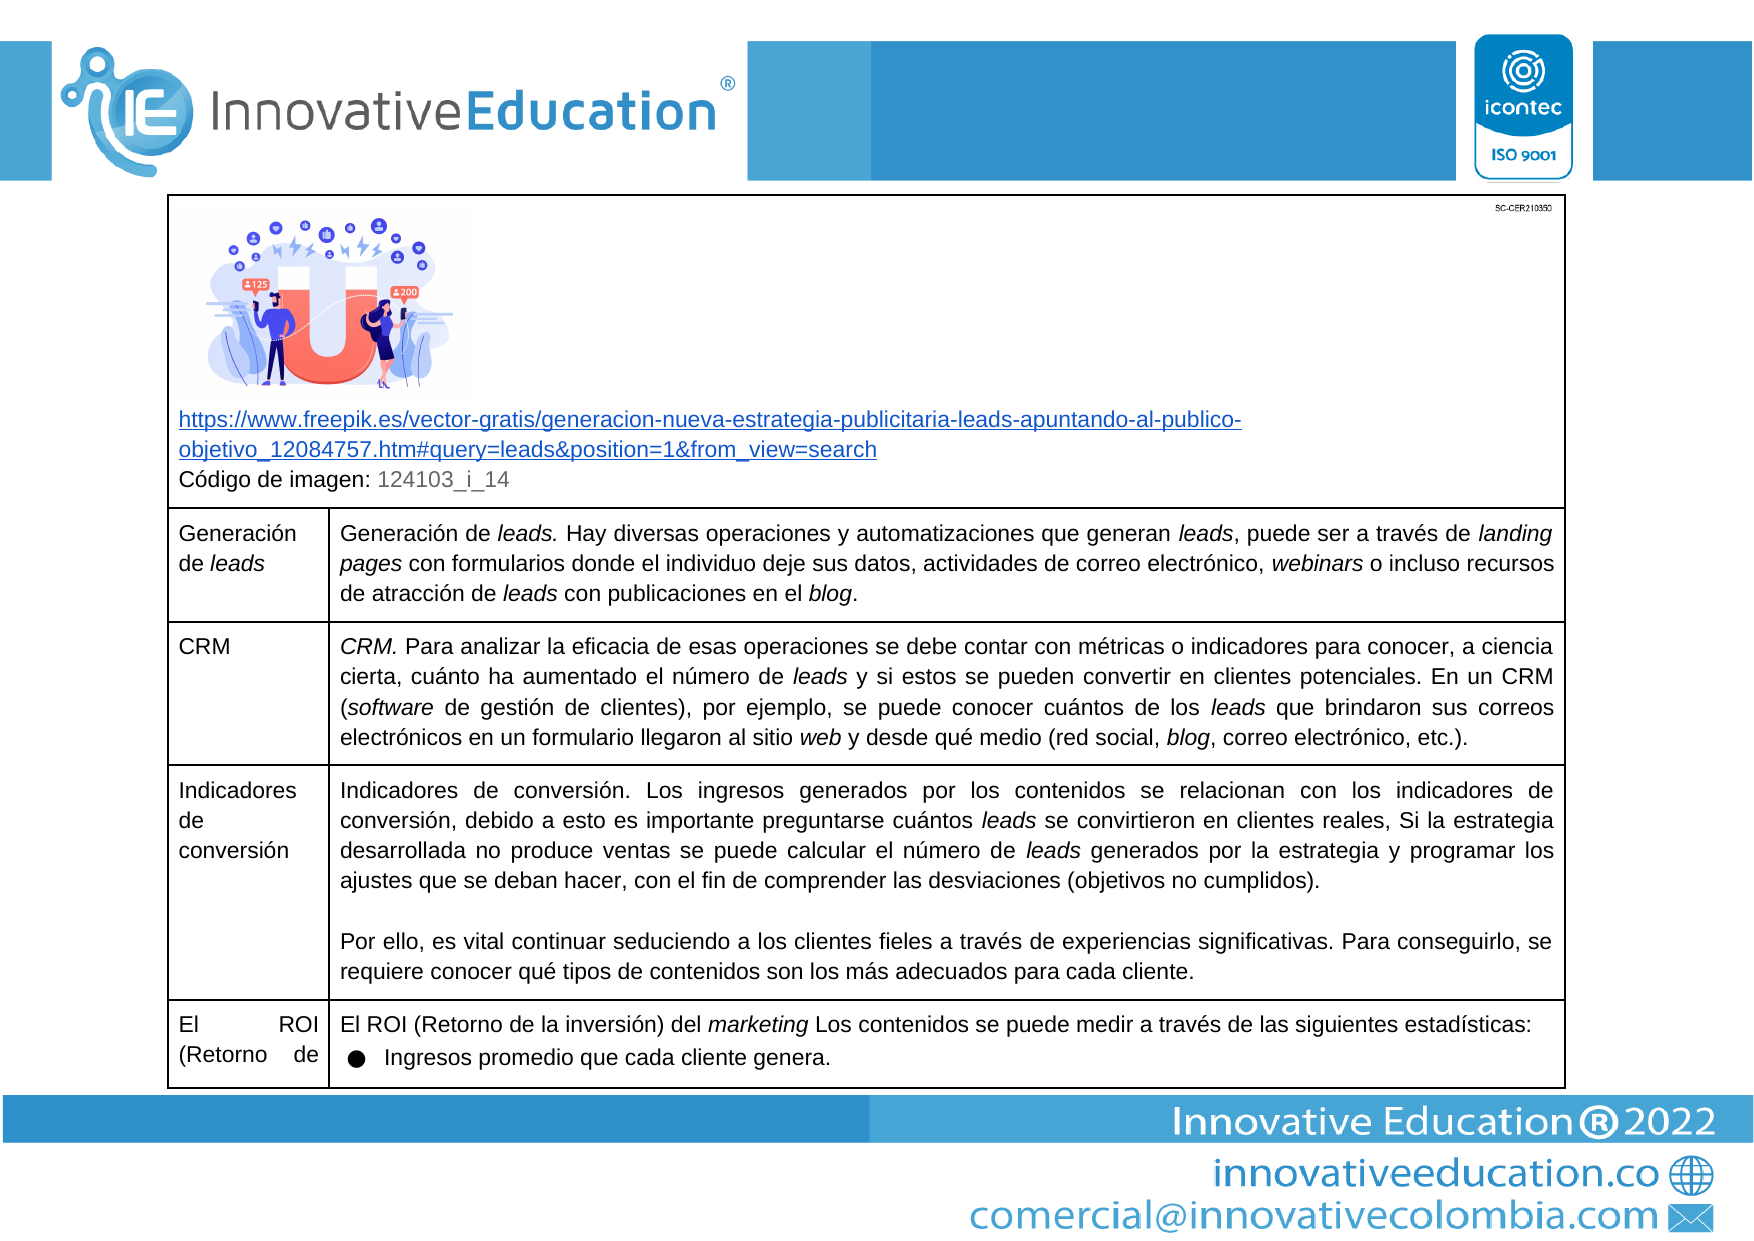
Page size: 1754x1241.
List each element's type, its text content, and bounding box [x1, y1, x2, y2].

table_cell CRM. Para analizar la eficacia de esas operaciones se debe contar con métricas o indicadores para conocer, a ciencia cierta, cuánto ha aumentado el número de leads y si estos se pueden convertir en clientes potenciales. En un CRM (software de gestión de clientes), por ejemplo, se puede conocer cuántos de los leads que brindaron sus correos electrónicos en un formulario llegaron al sitio web y desde qué medio (red social, blog, correo electrónico, etc.). [330, 623, 1564, 764]
picture [2, 1093, 1754, 1239]
picture [178, 206, 471, 402]
table_cell El ROI (Retorno de la inversión) del marketing [169, 1001, 328, 1087]
table_cell Indicadores de conversión. Los ingresos generados por los contenidos se relacionan con los indicadores de conversión, debido a esto es importante preguntarse cuántos leads se convirtieron en clientes reales, Si la estrategia desarrollada no produce ventas se puede calcular el número de leads generados por la estrategia y programar los ajustes que se deban hacer, con el fin de comprender las desviaciones (objetivos no cumplidos). Por ello, es vital continuar seduciendo a los clientes fieles a través de experiencias significativas. Para conseguirlo, se requiere conocer qué tipos de contenidos son los más adecuados para cada cliente. [330, 766, 1564, 999]
picture [0, 28, 1456, 194]
picture [1471, 32, 1576, 214]
table_cell CRM [169, 623, 328, 764]
table_cell Generación de leads [169, 509, 328, 621]
picture [1593, 28, 1752, 194]
table_cell Indicadores de conversión [169, 766, 328, 999]
table_cell https://www.freepik.es/vector-gratis/generacion-nueva-estrategia-publicitaria-leads-apuntando-al-publico-objetivo_12084757.htm#query=leads&position=1&from_view=search Código de imagen: 124103_i_14 [169, 196, 1564, 507]
table_cell Generación de leads. Hay diversas operaciones y automatizaciones que generan leads, puede ser a través de landing pages con formularios donde el individuo deje sus datos, actividades de correo electrónico, webinars o incluso recursos de atracción de leads con publicaciones en el blog. [330, 509, 1564, 621]
